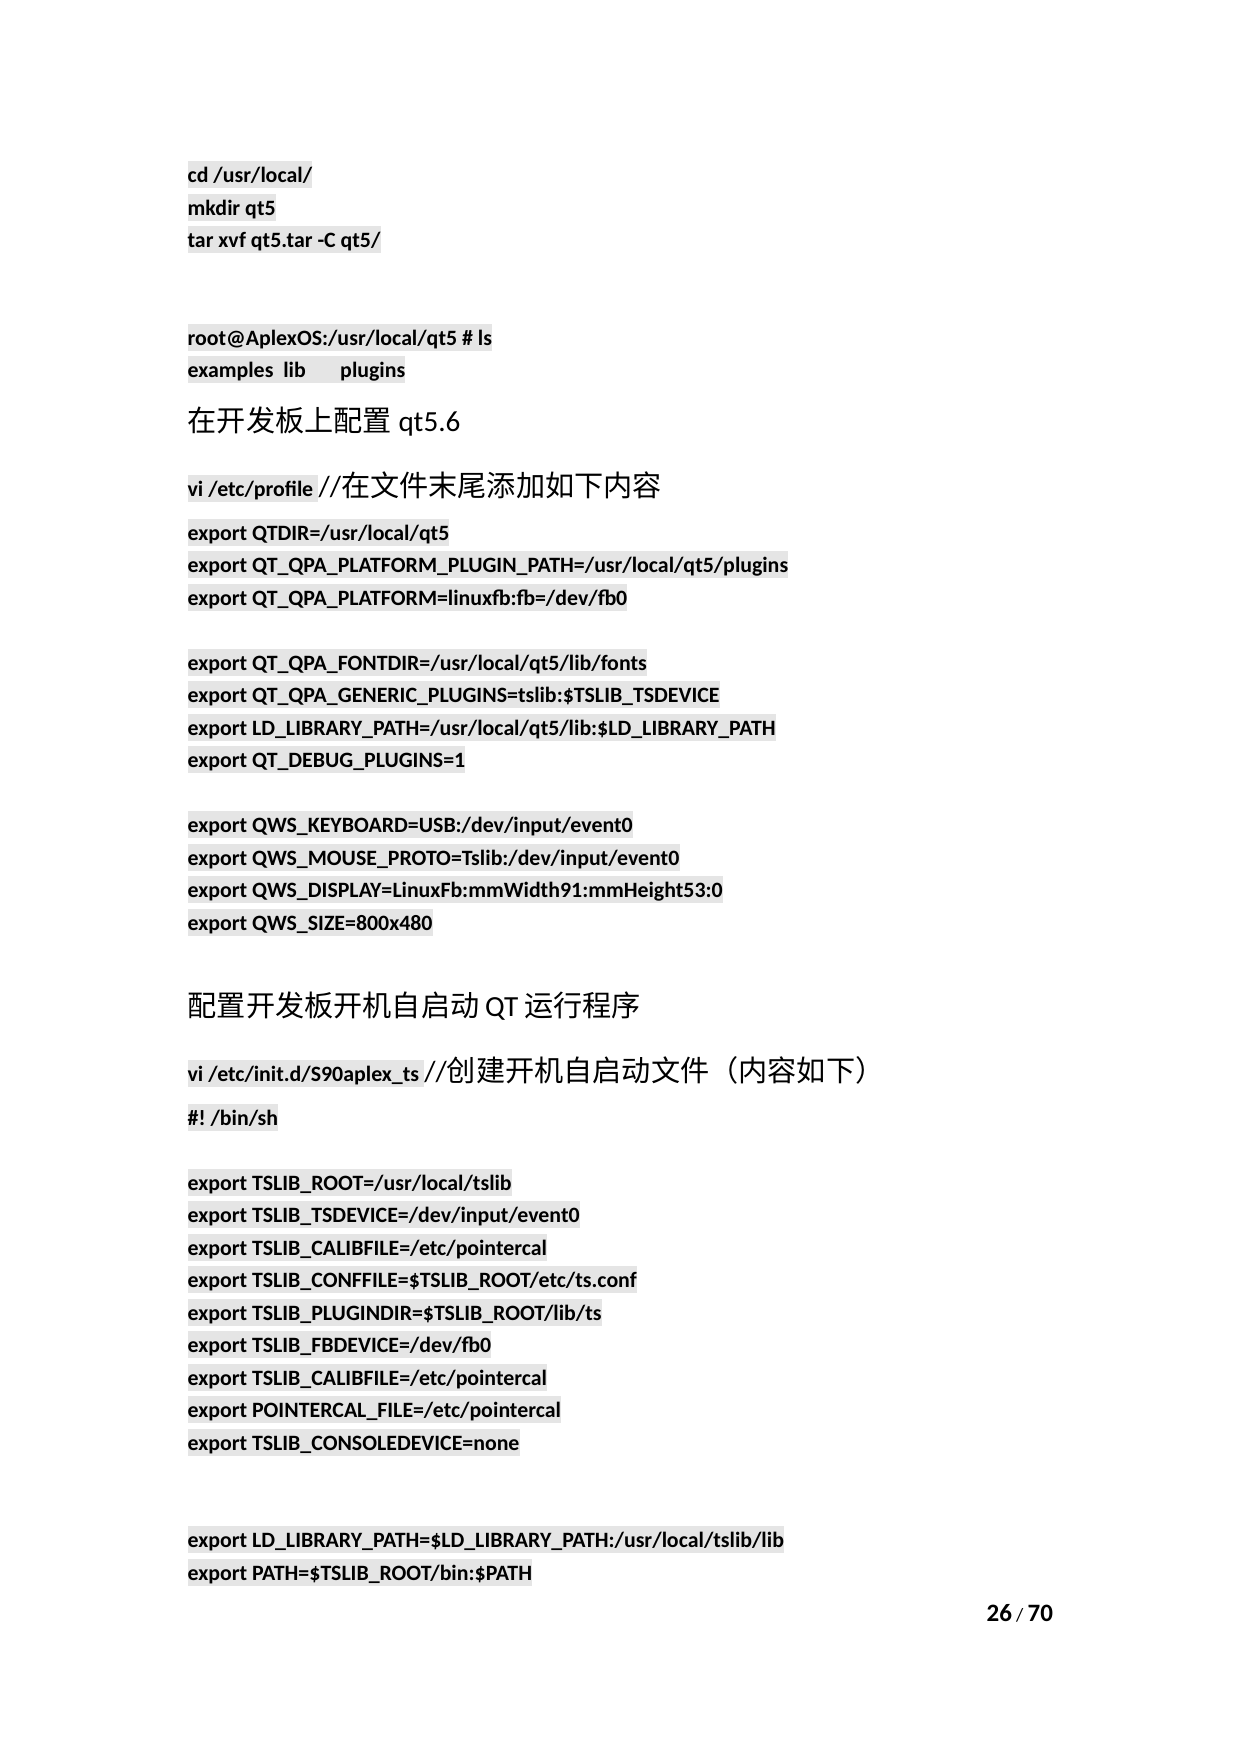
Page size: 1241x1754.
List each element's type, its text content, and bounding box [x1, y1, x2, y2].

text examples lib plugins [187, 353, 1053, 386]
text #! /bin/sh [187, 1101, 1053, 1133]
text export TSLIB_CONFFILE=$TSLIB_ROOT/etc/ts.conf [187, 1263, 1053, 1296]
text export POINTERCAL_FILE=/etc/pointercal [187, 1393, 1053, 1426]
text export TSLIB_CALIBFILE=/etc/pointercal [187, 1361, 1053, 1393]
text export TSLIB_FBDEVICE=/dev/fb0 [187, 1328, 1053, 1361]
text export QWS_SIZE=800x480 [187, 906, 1053, 938]
text export QTDIR=/usr/local/qt5 [187, 516, 1053, 548]
text 配置开发板开机自启动QT运行程序 [187, 971, 1053, 1036]
text export TSLIB_ROOT=/usr/local/tslib [187, 1166, 1053, 1198]
text export TSLIB_CONSOLEDEVICE=none [187, 1426, 1053, 1458]
text export TSLIB_CALIBFILE=/etc/pointercal [187, 1231, 1053, 1263]
text export LD_LIBRARY_PATH=/usr/local/qt5/lib:$LD_LIBRARY_PATH [187, 711, 1053, 743]
text cd /usr/local/ [187, 158, 1053, 191]
text export QWS_KEYBOARD=USB:/dev/input/event0 [187, 808, 1053, 841]
text root@AplexOS:/usr/local/qt5 # ls [187, 321, 1053, 353]
text export QT_QPA_GENERIC_PLUGINS=tslib:$TSLIB_TSDEVICE [187, 678, 1053, 711]
text vi /etc/init.d/S90aplex_ts //创建开机自启动文件（内容如下） [187, 1036, 1053, 1101]
text export QWS_DISPLAY=LinuxFb:mmWidth91:mmHeight53:0 [187, 873, 1053, 906]
text export QT_QPA_PLATFORM=linuxfb:fb=/dev/fb0 [187, 581, 1053, 613]
text export QT_QPA_PLATFORM_PLUGIN_PATH=/usr/local/qt5/plugins [187, 548, 1053, 581]
text mkdir qt5 [187, 191, 1053, 223]
text tar xvf qt5.tar -C qt5/ [187, 223, 1053, 256]
text vi /etc/profile //在文件末尾添加如下内容 [187, 451, 1053, 516]
text export QT_QPA_FONTDIR=/usr/local/qt5/lib/fonts [187, 646, 1053, 678]
text 在开发板上配置 qt5.6 [187, 386, 1053, 451]
text export QWS_MOUSE_PROTO=Tslib:/dev/input/event0 [187, 841, 1053, 873]
text export LD_LIBRARY_PATH=$LD_LIBRARY_PATH:/usr/local/tslib/lib [187, 1523, 1053, 1556]
text export QT_DEBUG_PLUGINS=1 [187, 743, 1053, 776]
text export TSLIB_PLUGINDIR=$TSLIB_ROOT/lib/ts [187, 1296, 1053, 1328]
text export PATH=$TSLIB_ROOT/bin:$PATH [187, 1556, 1053, 1588]
text export TSLIB_TSDEVICE=/dev/input/event0 [187, 1198, 1053, 1231]
